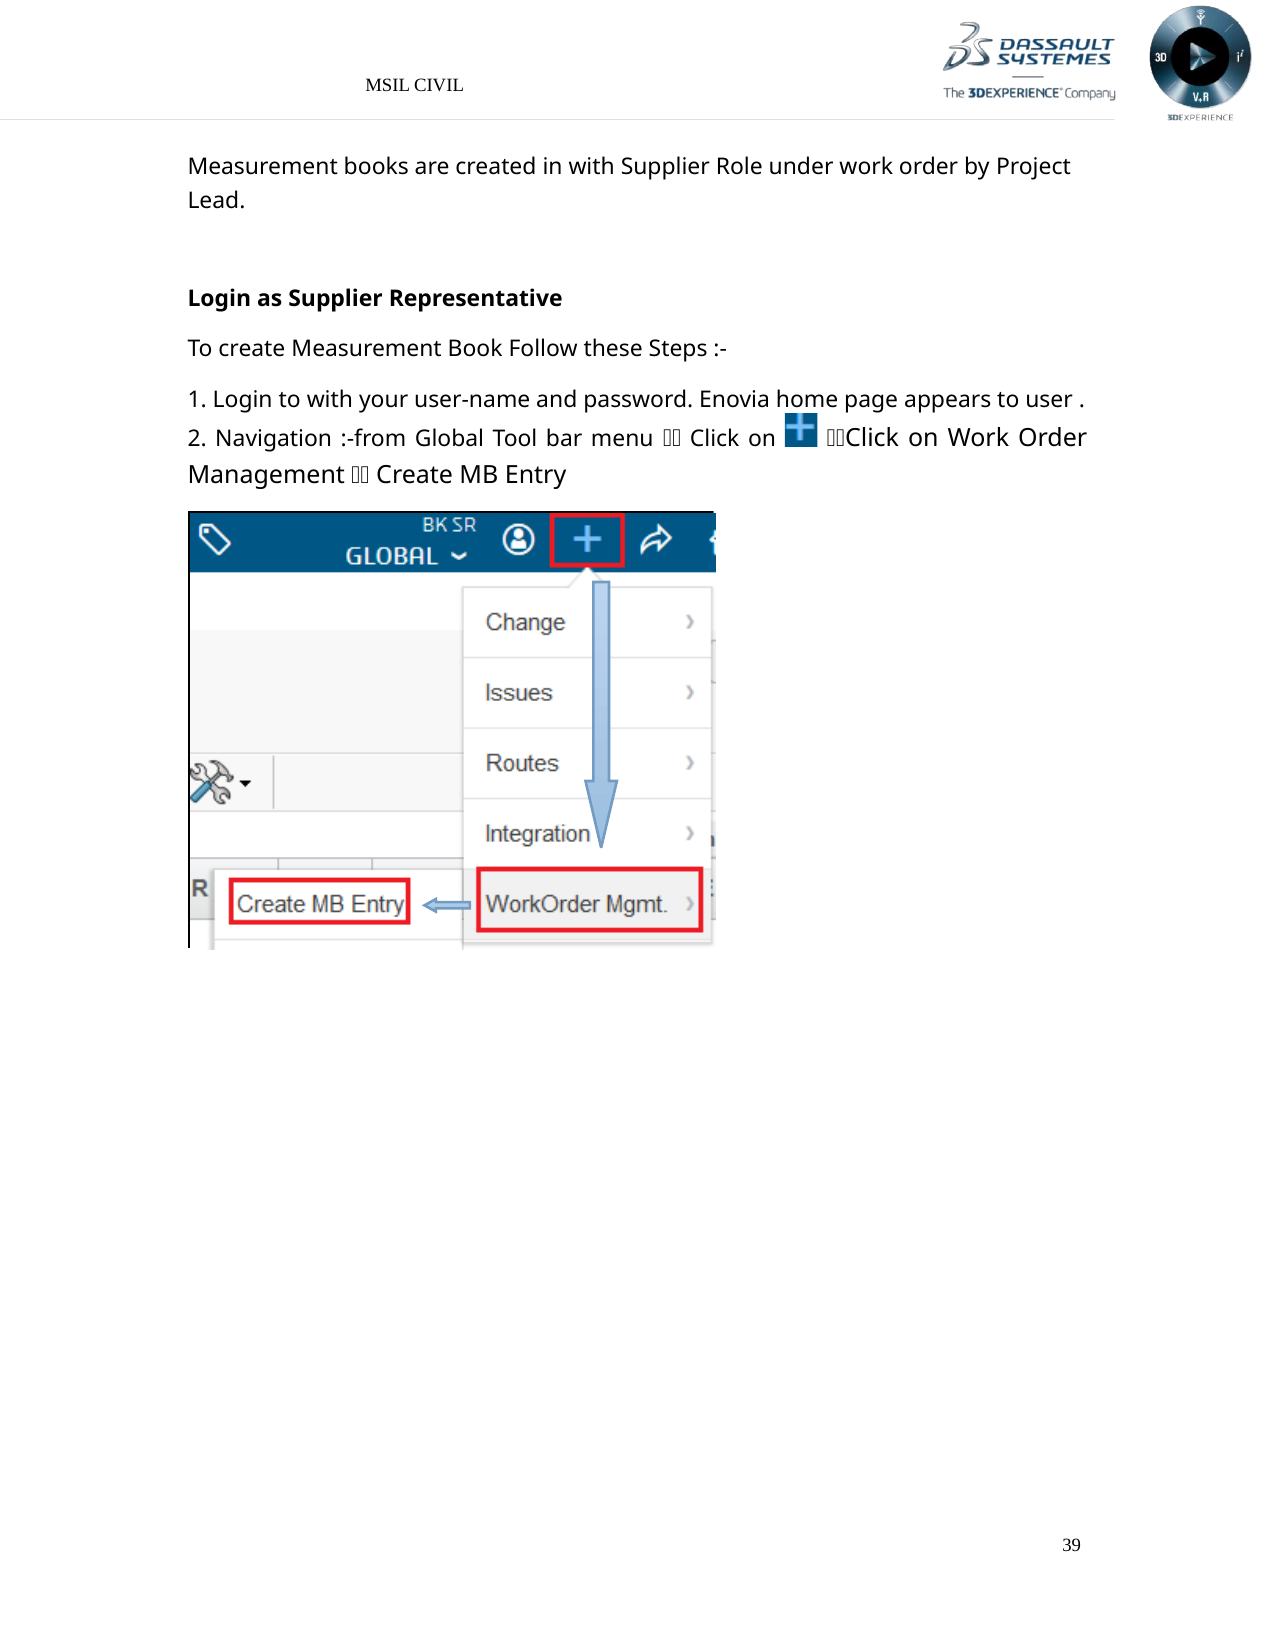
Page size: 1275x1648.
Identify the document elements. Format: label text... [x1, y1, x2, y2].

picture [190, 513, 716, 950]
text 1. Login to with your user-name and password. Enovia home page appears to user . [187, 383, 1088, 414]
text Measurement books are created in with Supplier Role under work order by Project Lead. [187, 150, 1088, 215]
picture [784, 413, 818, 447]
picture [0, 1, 1254, 134]
text Login as Supplier Representative [187, 282, 1088, 313]
text 2. Navigation :-from Global Tool bar menu Click on Click on Work Order Management Create MB Entry [187, 414, 1088, 491]
text To create Measurement Book Follow these Steps :- [187, 332, 1088, 363]
